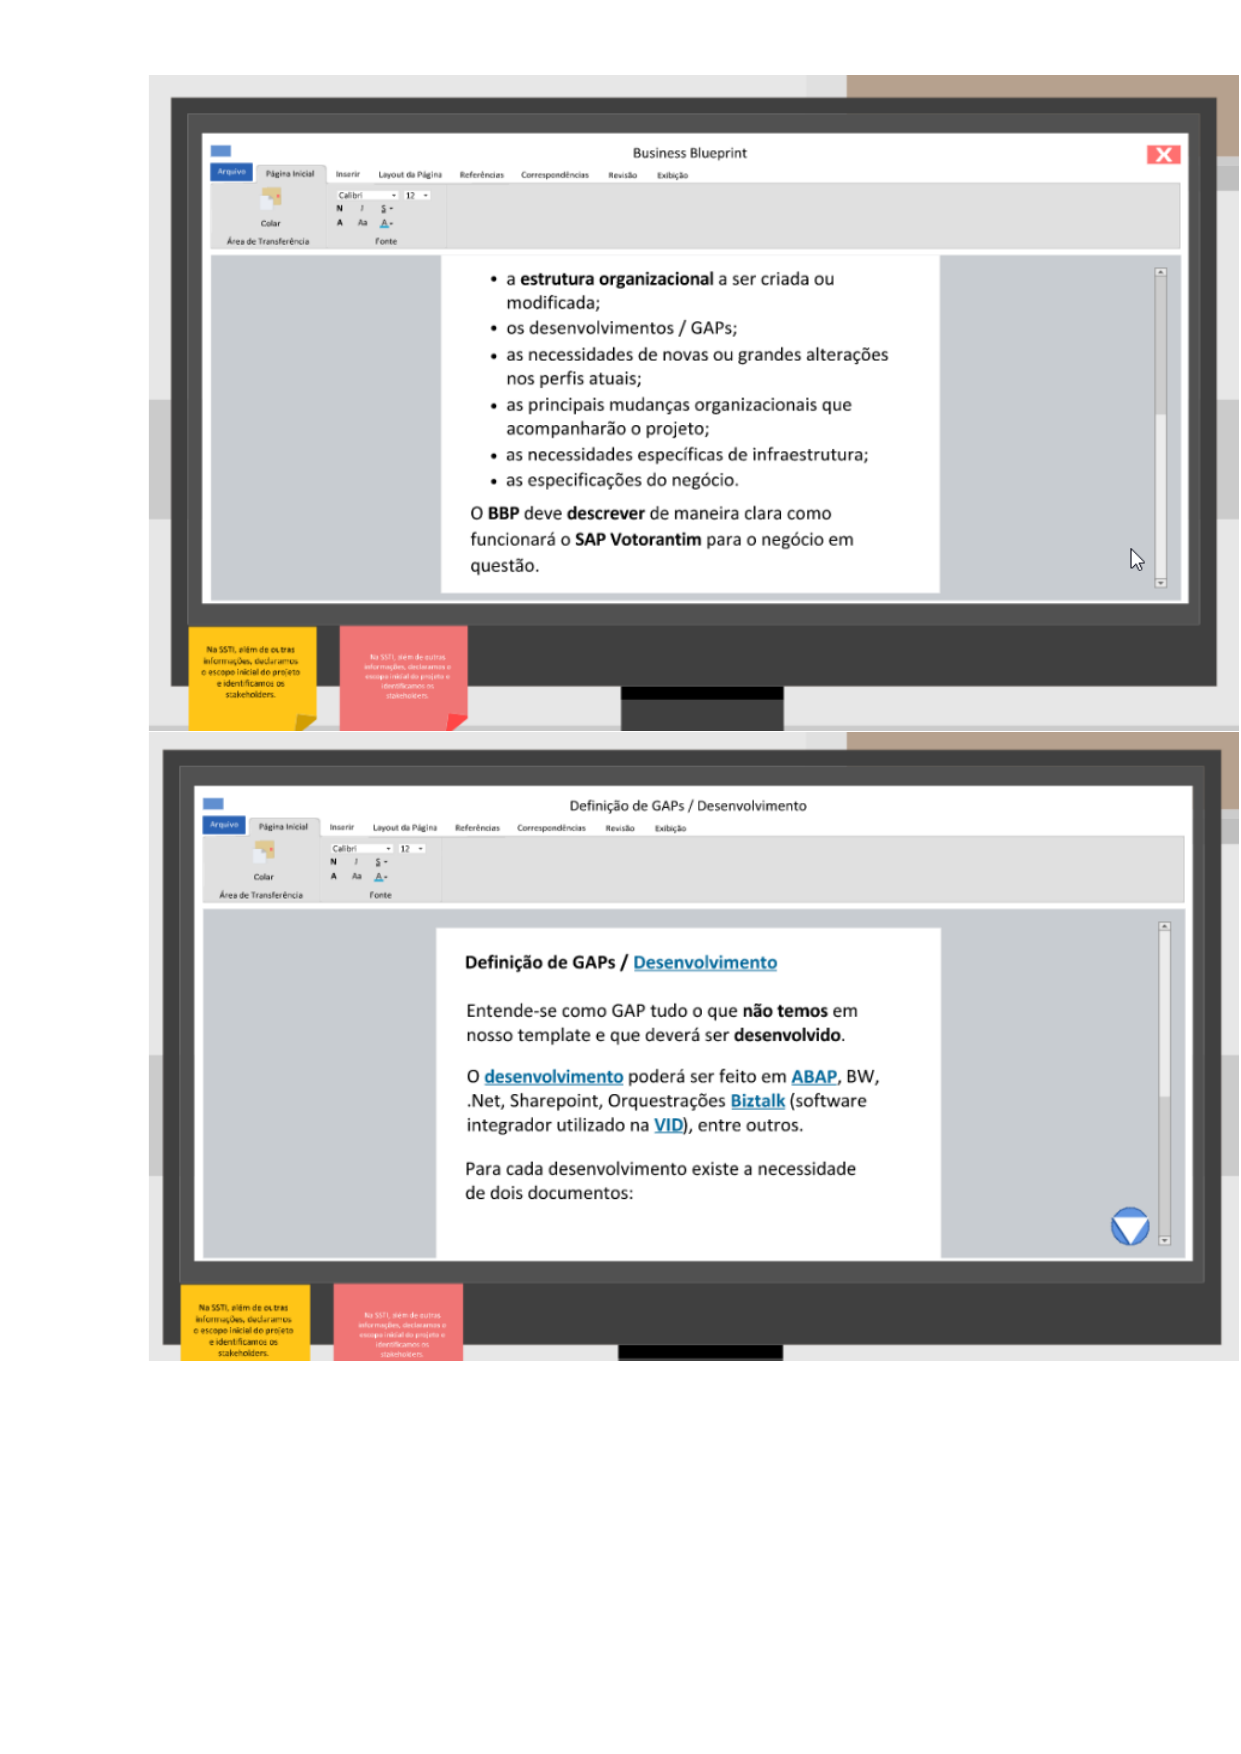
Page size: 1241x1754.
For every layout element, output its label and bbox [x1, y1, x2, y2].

picture [148, 732, 1239, 1361]
picture [148, 75, 1239, 731]
